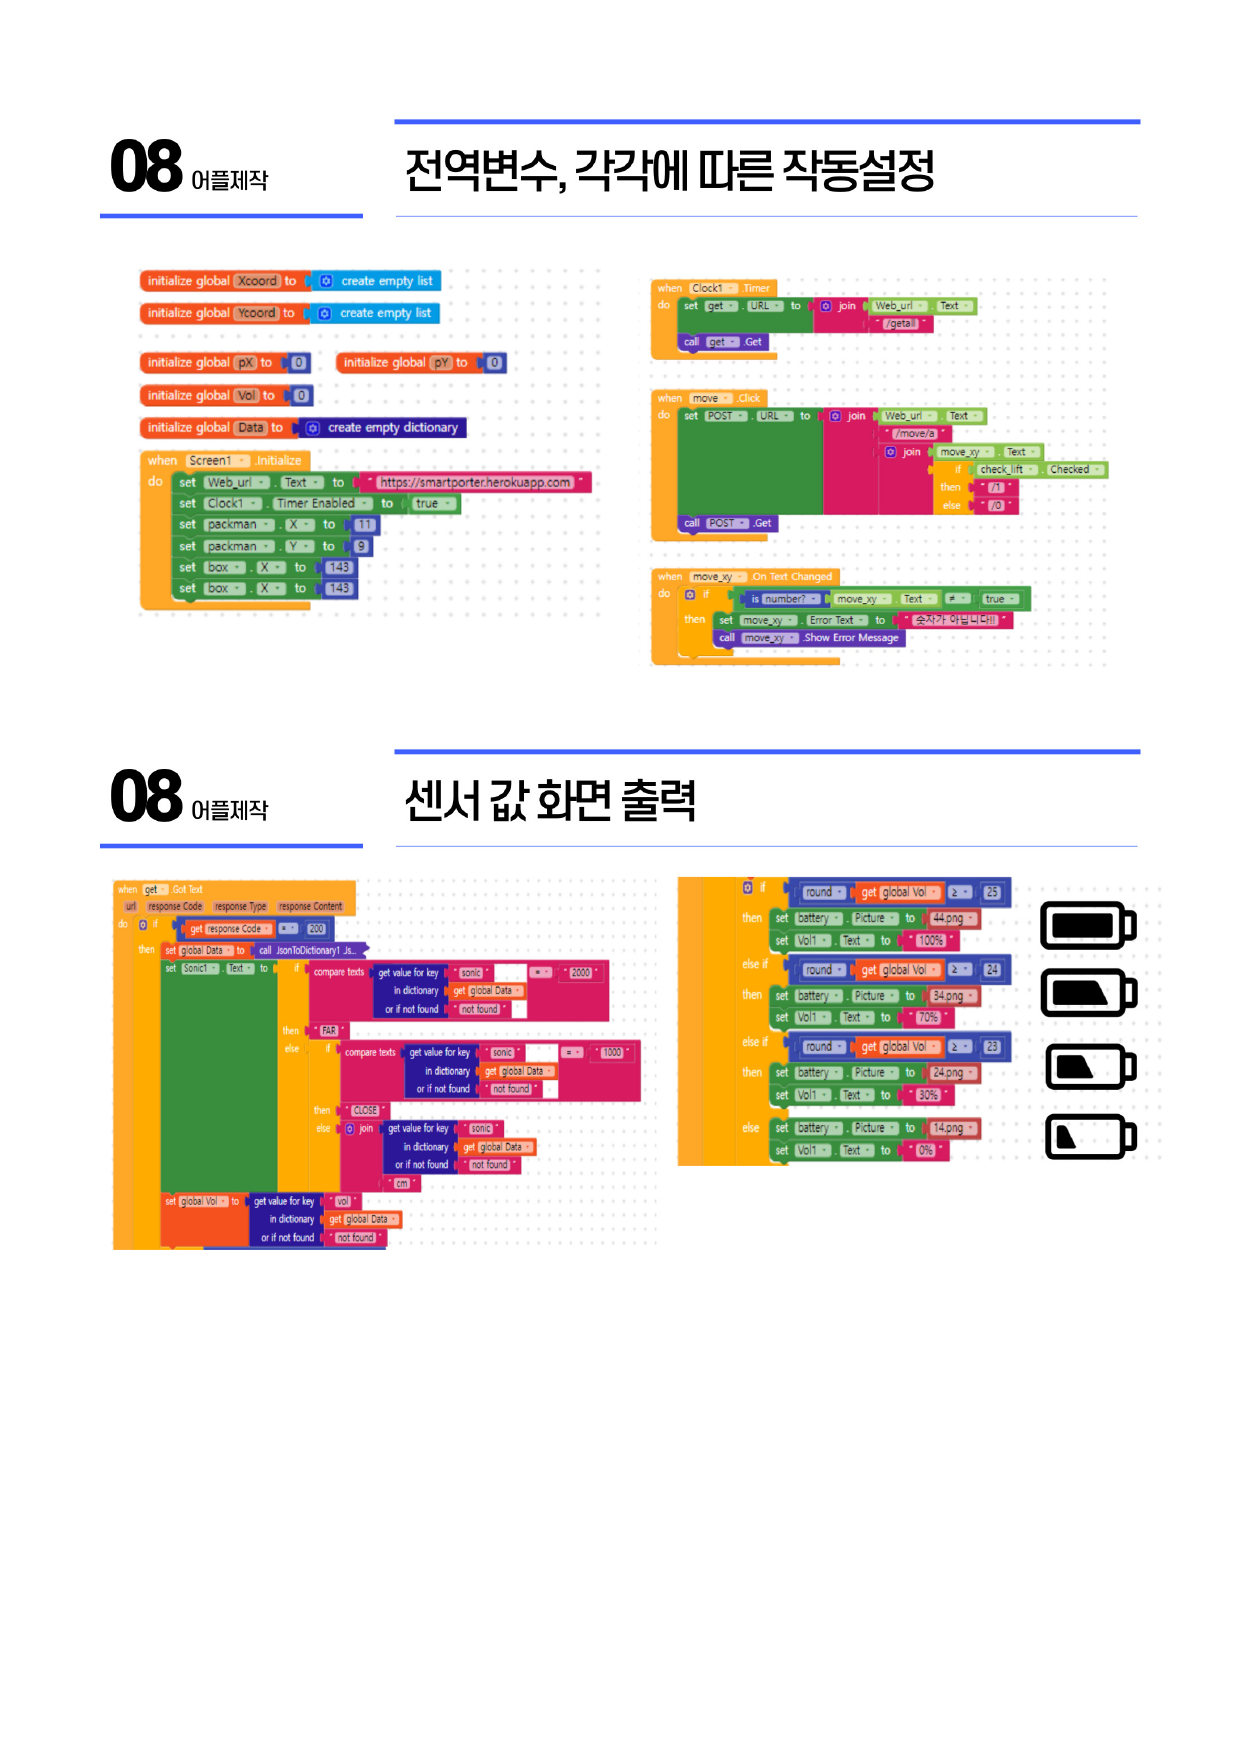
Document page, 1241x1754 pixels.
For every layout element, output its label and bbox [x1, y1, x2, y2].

picture [75, 704, 1164, 1318]
picture [75, 74, 1164, 688]
